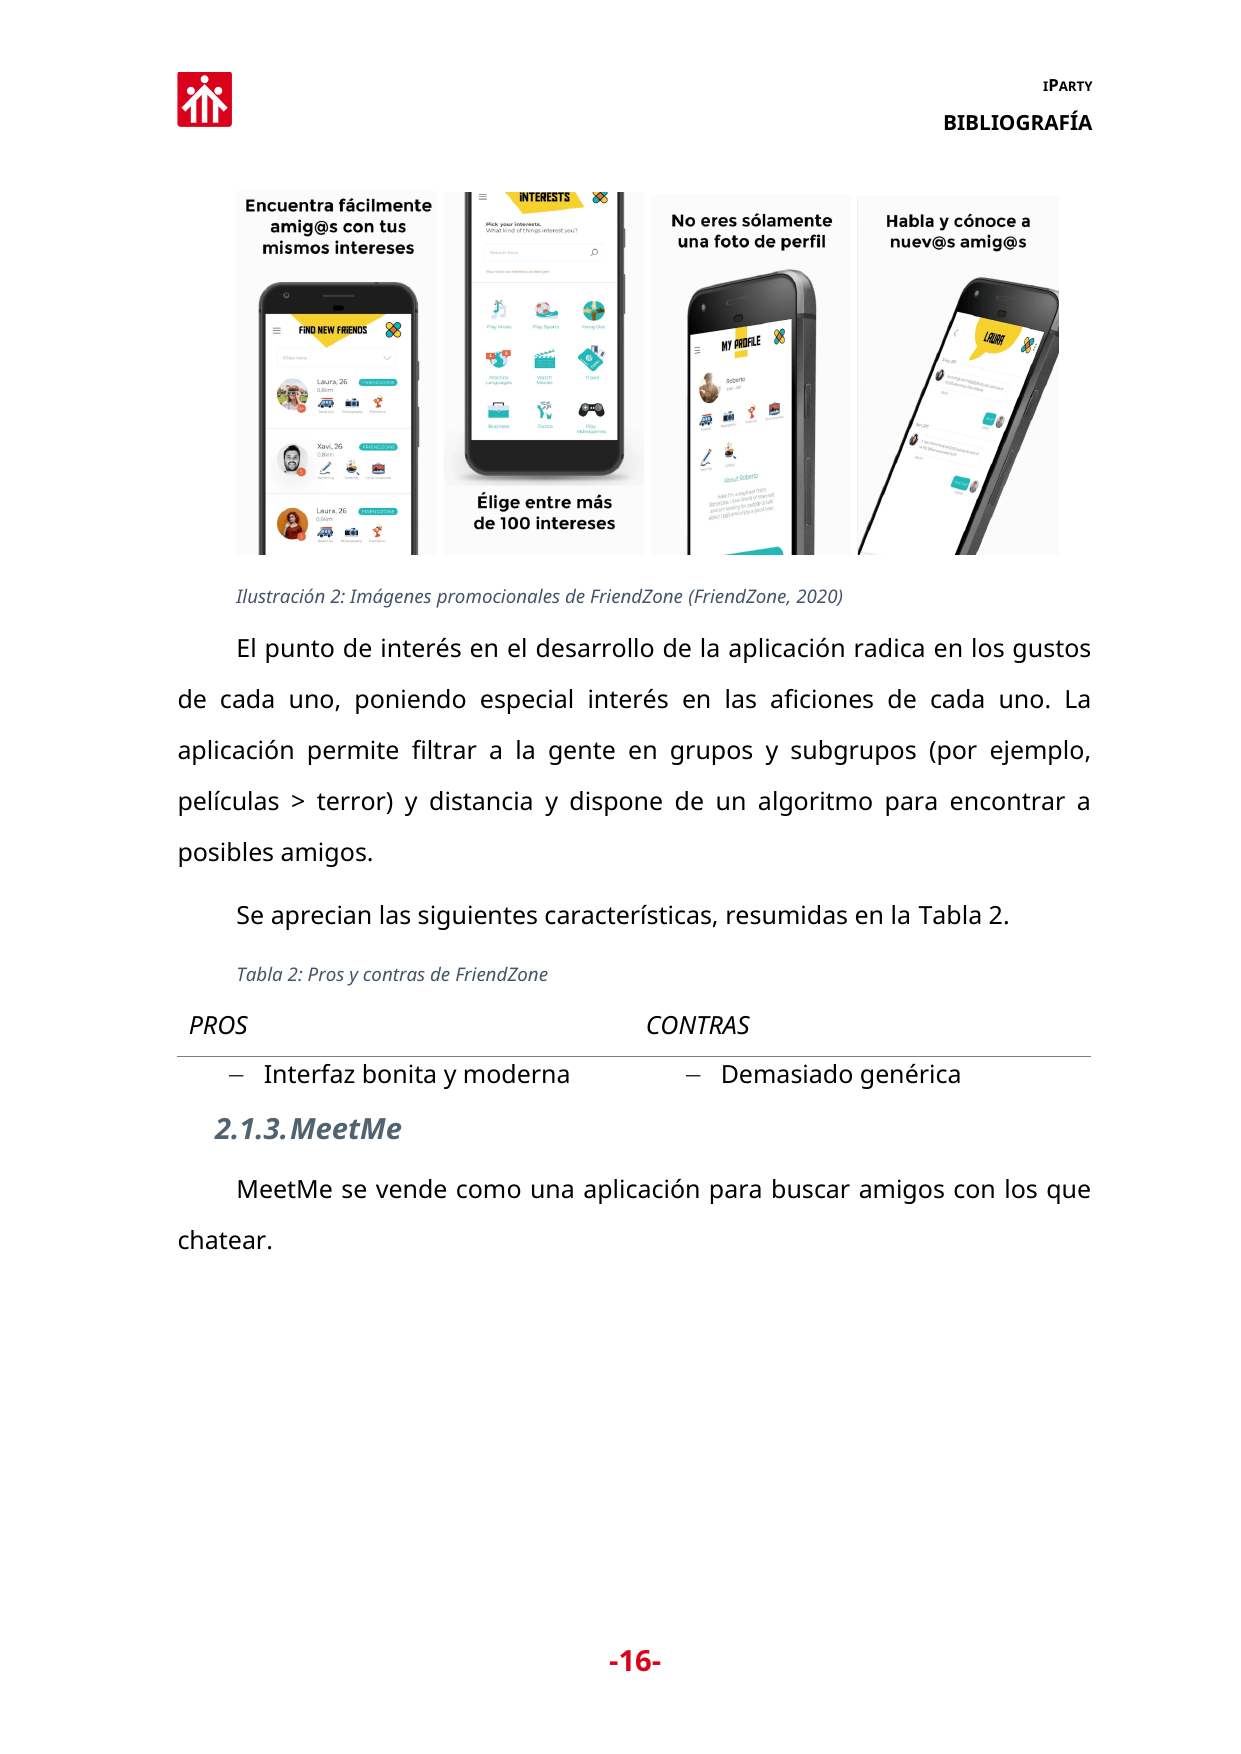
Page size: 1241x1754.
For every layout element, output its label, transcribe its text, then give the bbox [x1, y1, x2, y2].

subtitle MeetMe [215, 1109, 1092, 1148]
picture [857, 196, 1059, 555]
text MeetMe se vende como una aplicación para buscar amigos con los que chatear. [177, 1171, 1092, 1256]
table_cell Demasiado genérica [634, 1057, 1091, 1106]
picture [177, 72, 232, 127]
text Ilustración : Imágenes promocionales de FriendZone [177, 584, 1092, 609]
text Se aprecian las siguientes características, resumidas en la Tabla 2. [177, 898, 1092, 932]
picture [443, 192, 645, 555]
text El punto de interés en el desarrollo de la aplicación radica en los gustos de cada uno, poniendo especial interés en las aficiones de cada uno. La aplicación permite filtrar a la gente en grupos y subgrupos (por ejemplo, películas > terror) y distancia y dispone de un algoritmo para encontrar a posibles amigos. [177, 630, 1092, 868]
table_header CONTRAS [634, 1008, 1091, 1056]
table_cell Interfaz bonita y moderna [177, 1057, 634, 1106]
picture [236, 191, 437, 555]
picture [650, 195, 852, 555]
table_header PROS [177, 1008, 634, 1056]
